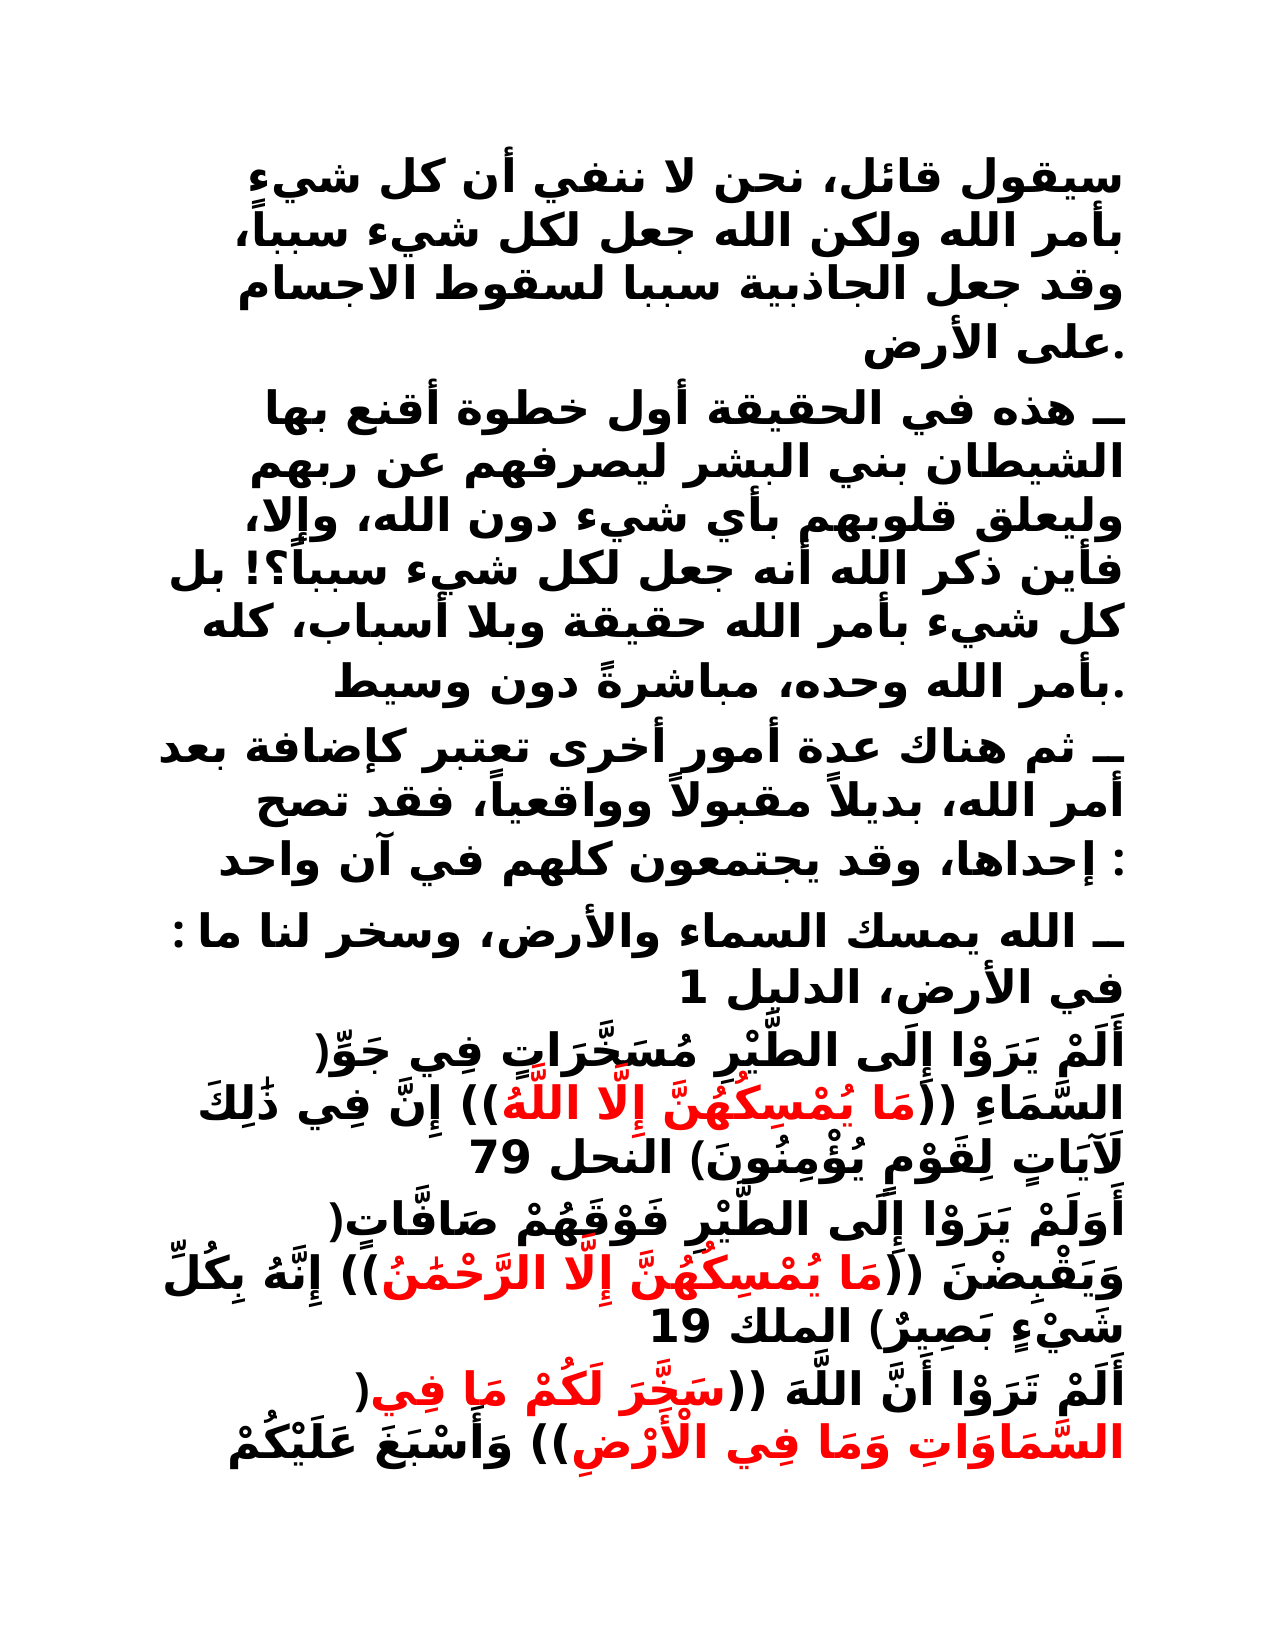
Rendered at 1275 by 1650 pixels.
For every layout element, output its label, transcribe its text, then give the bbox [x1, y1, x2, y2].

text ــ هذه في الحقيقة أول خطوة أقنع بها الشيطان بني البشر ليصرفهم عن ربهم وليعلق قلوبهم بأي شيء دون الله، وإلا، فأين ذكر الله أنه جعل لكل شيء سبباً؟! بل كل شيء بأمر الله حقيقة وبلا أسباب، كله بأمر الله وحده، مباشرةً دون وسيط. [150, 382, 1125, 711]
text ﴿أَوَلَمْ يَرَوْا إِلَى الطَّيْرِ فَوْقَهُمْ صَافَّاتٍ وَيَقْبِضْنَ ((مَا يُمْسِكُهُنَّ إِلَّا الرَّحْمَٰنُ)) إِنَّهُ بِكُلِّ شَيْءٍ بَصِيرٌ﴾ الملك 19 [150, 1193, 1125, 1353]
text ﴿أَلَمْ يَرَوْا إِلَى الطَّيْرِ مُسَخَّرَاتٍ فِي جَوِّ السَّمَاءِ ((مَا يُمْسِكُهُنَّ إِلَّا اللَّهُ)) إِنَّ فِي ذَٰلِكَ لَآيَاتٍ لِقَوْمٍ يُؤْمِنُونَ﴾ النحل 79 [150, 1024, 1125, 1184]
text : ــ الله يمسك السماء والأرض، وسخر لنا ما في الأرض، الدليل 1 [150, 899, 1125, 1014]
text ــ ثم هناك عدة أمور أخرى تعتبر كإضافة بعد أمر الله، بديلاً مقبولاً وواقعياً، فقد تصح إحداها، وقد يجتمعون كلهم في آن واحد : [150, 720, 1125, 889]
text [150, 1362, 1125, 1469]
text سيقول قائل، نحن لا ننفي أن كل شيء بأمر الله ولكن الله جعل لكل شيء سبباً، وقد جعل الجاذبية سببا لسقوط الاجسام على الأرض. [150, 150, 1125, 372]
